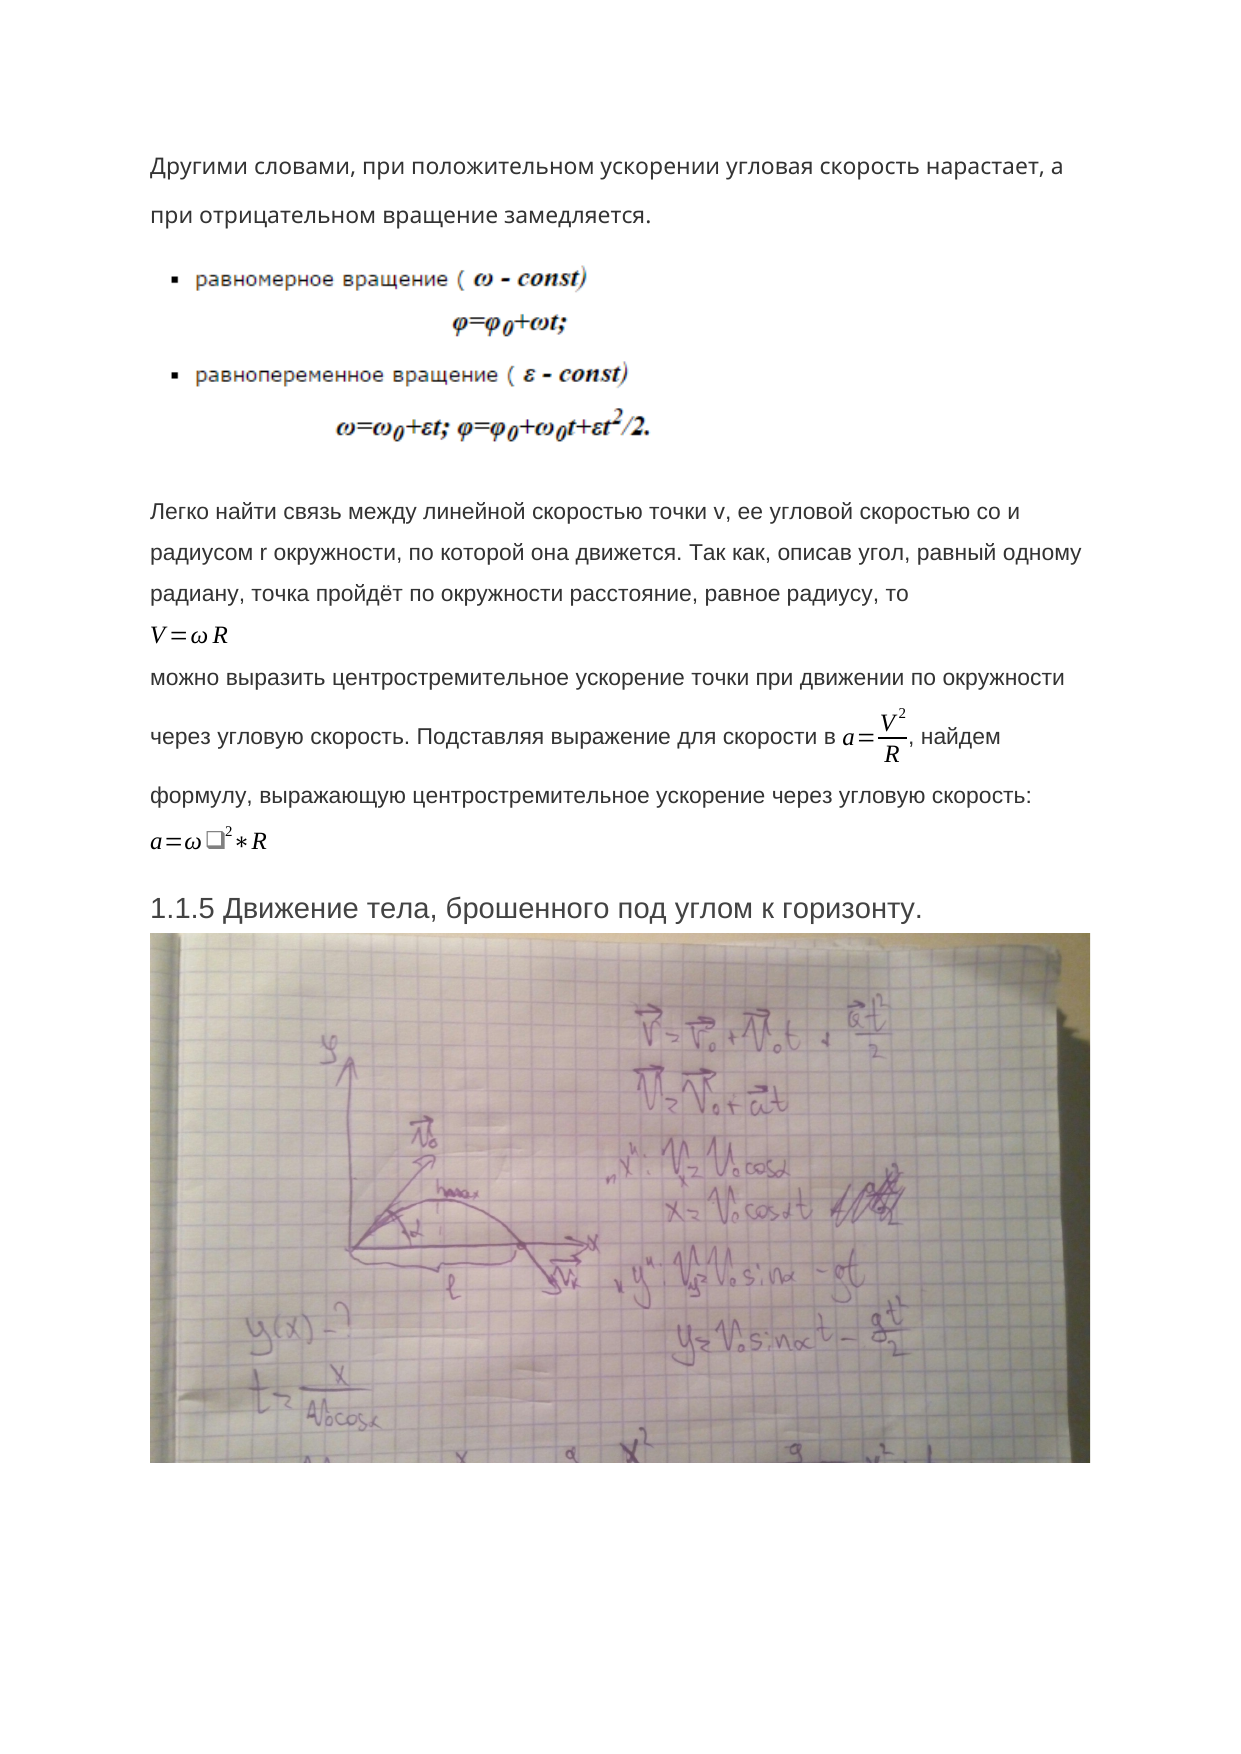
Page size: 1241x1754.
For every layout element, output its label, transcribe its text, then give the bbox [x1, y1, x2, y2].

picture [150, 933, 1091, 1463]
picture [150, 247, 710, 484]
subtitle 1.1.5 Движение тела, брошенного под углом к горизонту. [150, 891, 1090, 925]
text Другими словами, при положительном ускорении угловая скорость нарастает, а при отрицательном вращение замедляется. [150, 150, 1090, 230]
text Легко найти связь между линейной скоростью точки v, ее угловой скоростью со и радиусом r окружности, по которой она движется. Так как, описав угол, равный одному радиану, точка пройдёт по окружности расстояние, равное радиусу, то [150, 498, 1090, 607]
text можно выразить центростремительное ускорение точки при движении по окружности через угловую скорость. Подставляя выражение для скорости в , найдем формулу, выражающую центростремительное ускорение через угловую скорость: [150, 663, 1090, 808]
